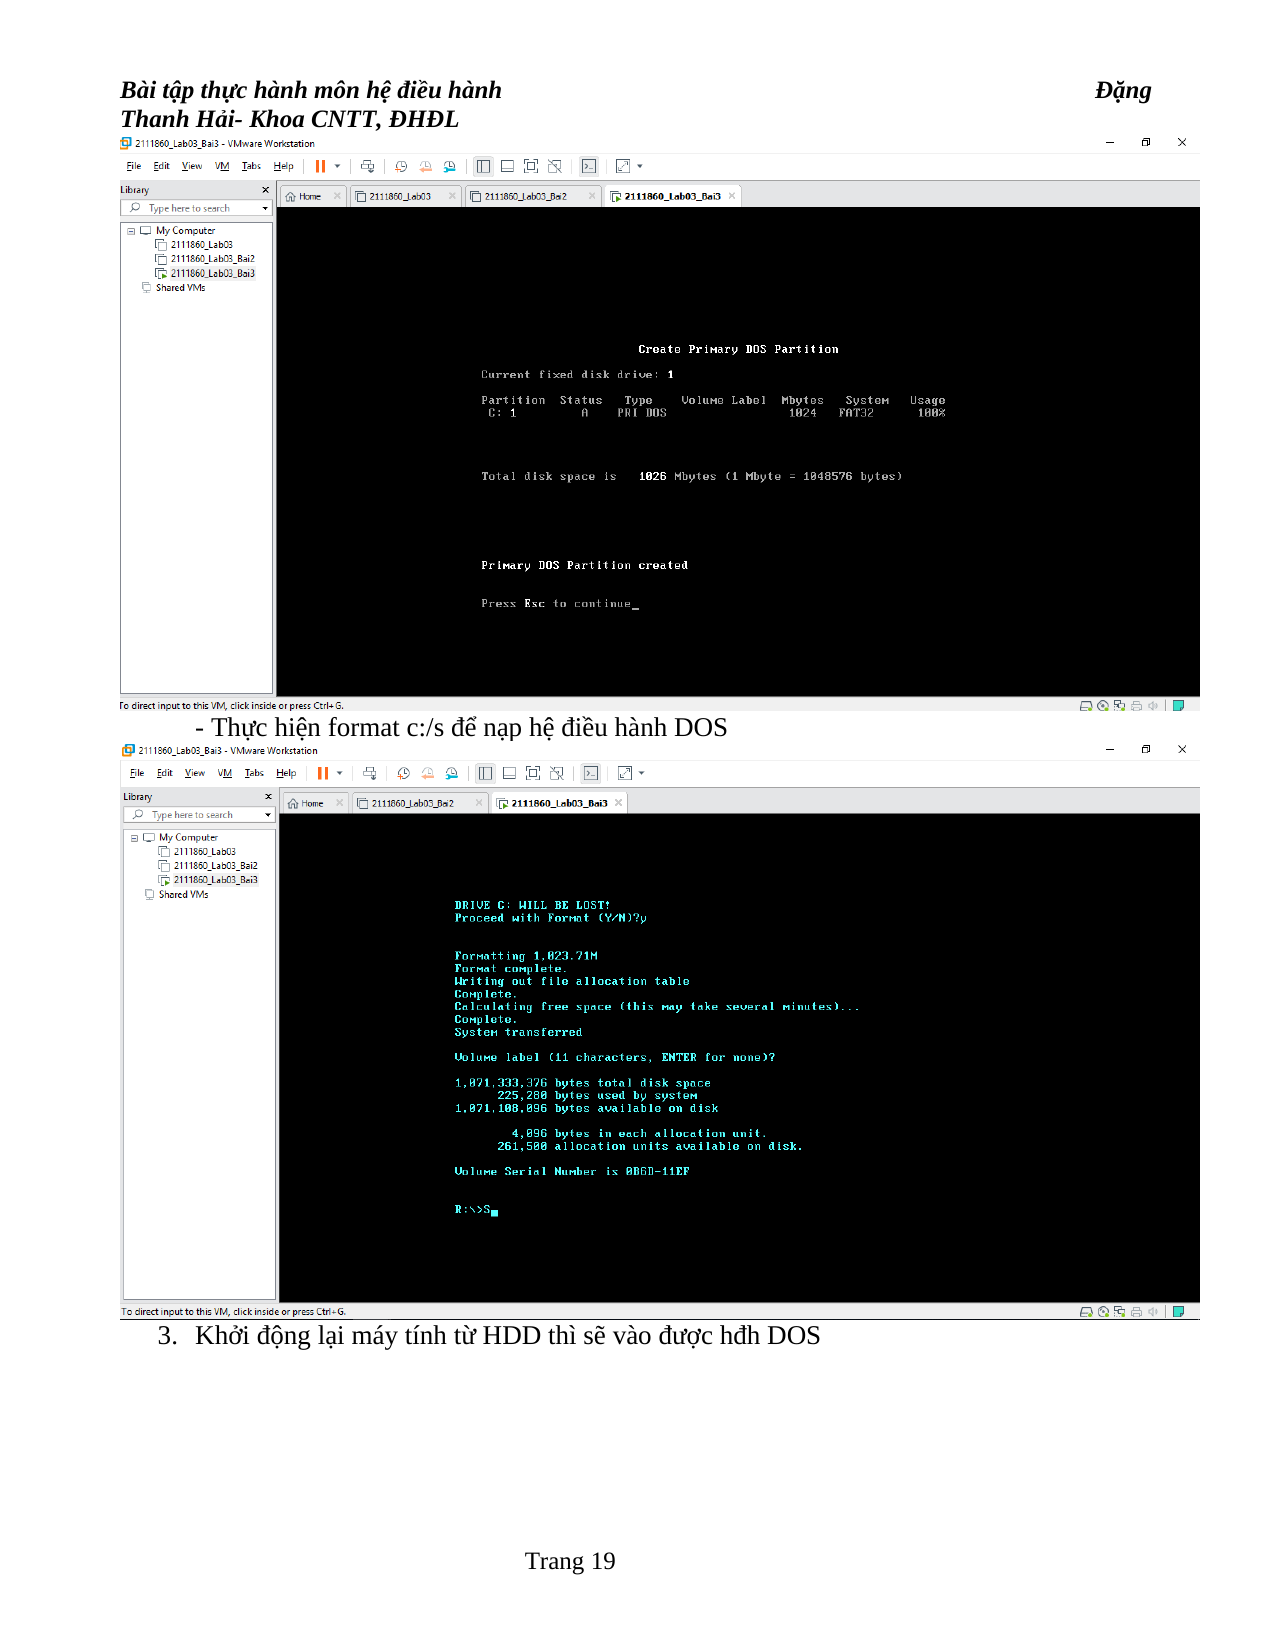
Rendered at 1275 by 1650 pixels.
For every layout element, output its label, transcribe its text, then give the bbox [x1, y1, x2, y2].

text - Thực hiện format c:/s để nạp hệ điều hành DOS [157, 711, 1200, 741]
list Khởi động lại máy tính từ HDD thì sẽ vào được hđh DOS [157, 1320, 1200, 1351]
picture [120, 741, 1200, 1320]
picture [120, 134, 1200, 711]
